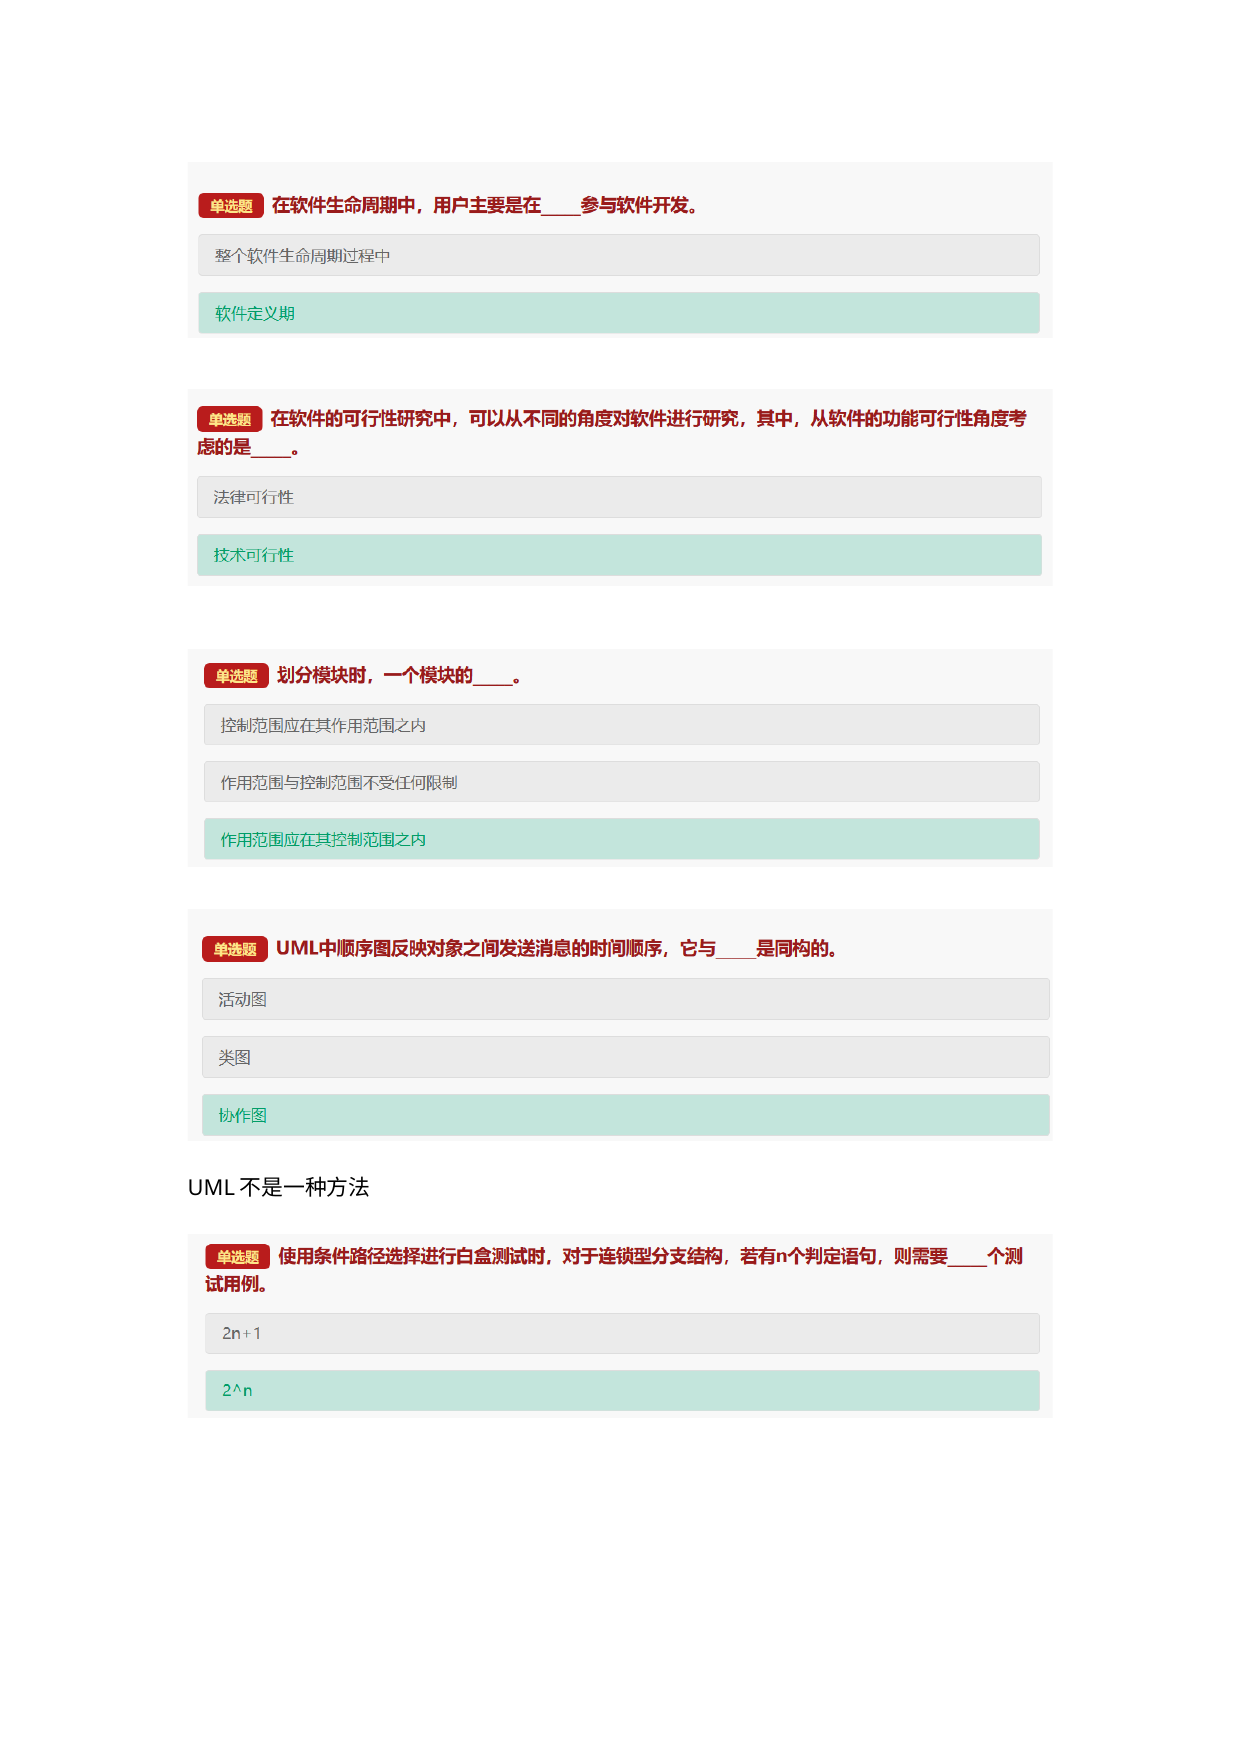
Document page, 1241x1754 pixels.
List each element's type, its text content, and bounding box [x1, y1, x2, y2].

picture [187, 649, 1053, 867]
picture [187, 162, 1053, 338]
picture [187, 909, 1053, 1141]
picture [187, 1234, 1053, 1418]
text UML不是一种方法 [187, 1169, 1053, 1202]
picture [187, 389, 1053, 586]
